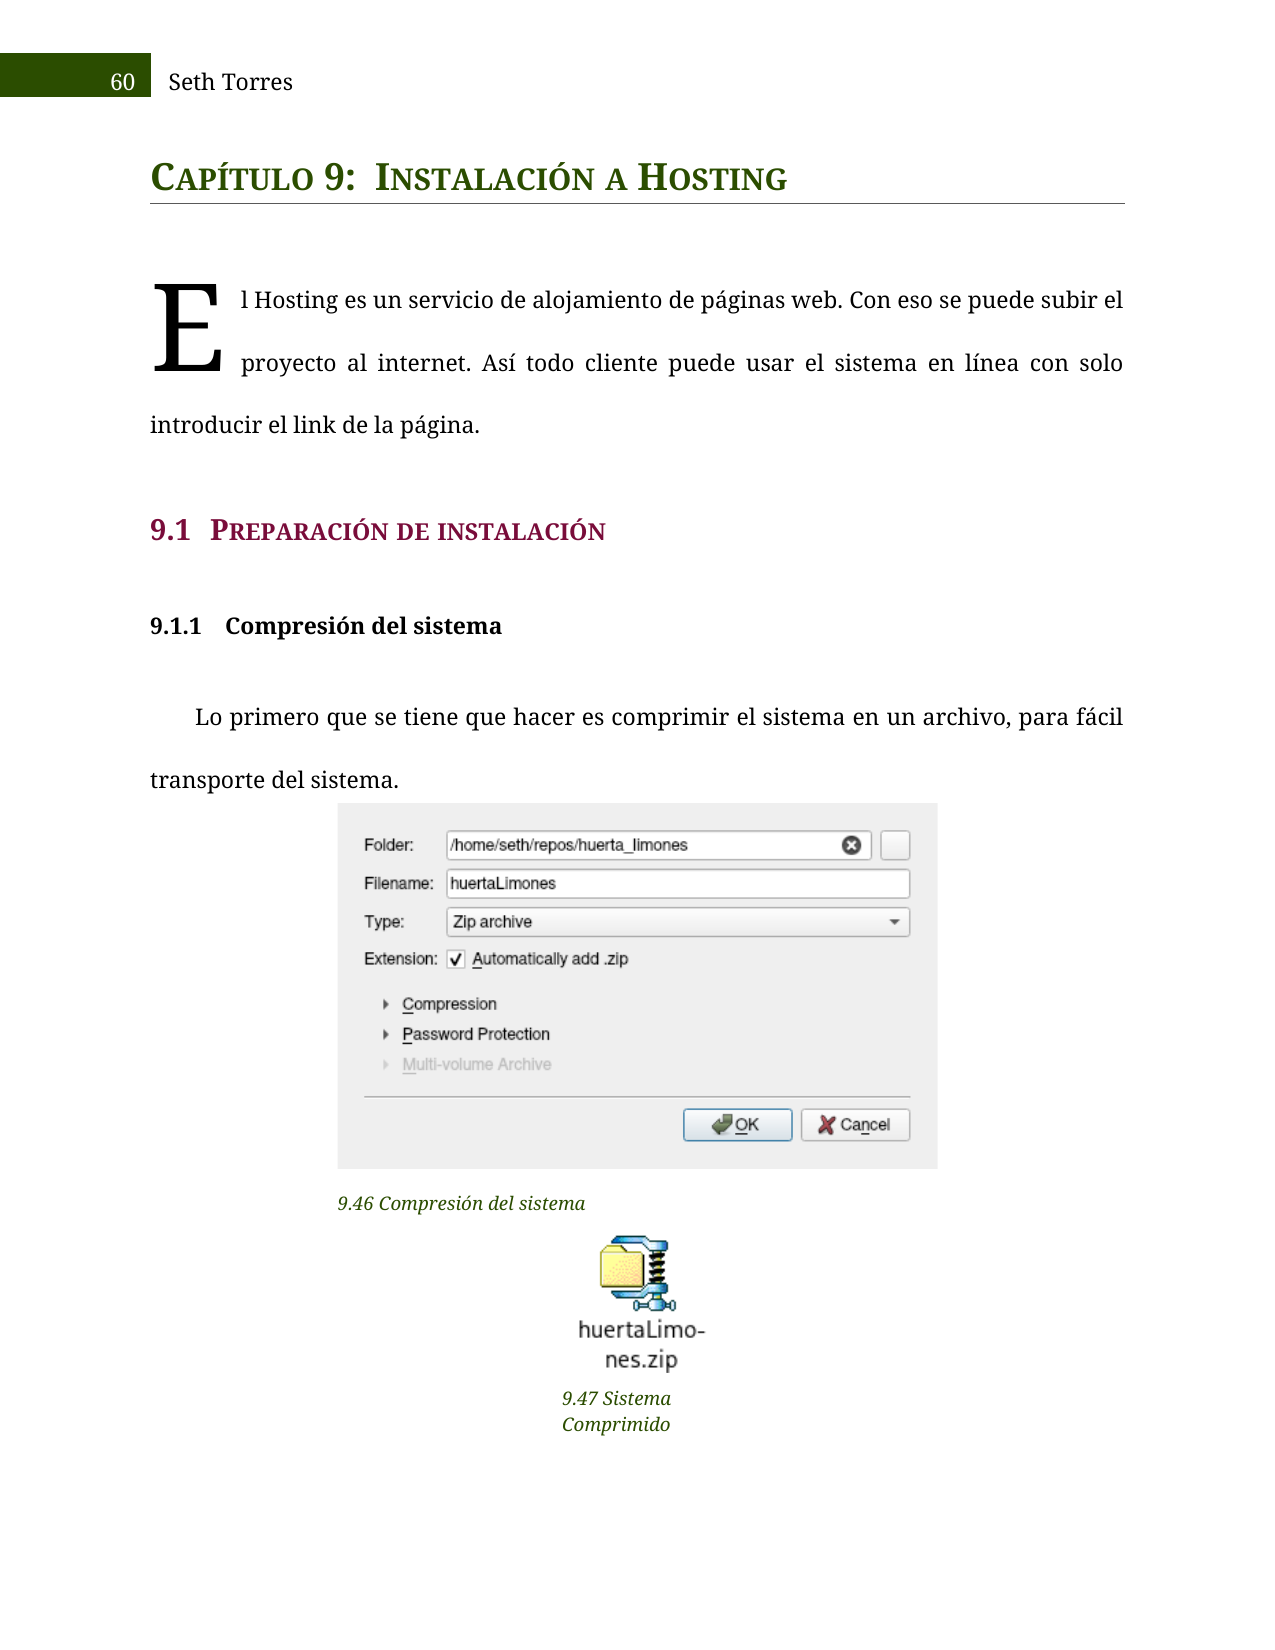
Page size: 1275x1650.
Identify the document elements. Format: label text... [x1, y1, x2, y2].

text Lo primero que se tiene que hacer es comprimir el sistema en un archivo, para fácil transporte del sistema. [150, 701, 1125, 795]
picture [561, 1225, 714, 1372]
picture [337, 803, 938, 1169]
text l Hosting es un servicio de alojamiento de páginas web. Con eso se puede subir el proyecto al internet. Así todo cliente puede usar el sistema en línea con solo introducir el link de la página. [150, 284, 1125, 441]
subtitle Compresión del sistema [150, 609, 1125, 641]
subtitle Preparación de instalación [150, 509, 1125, 549]
subtitle Instalación a Hosting [150, 150, 1125, 203]
